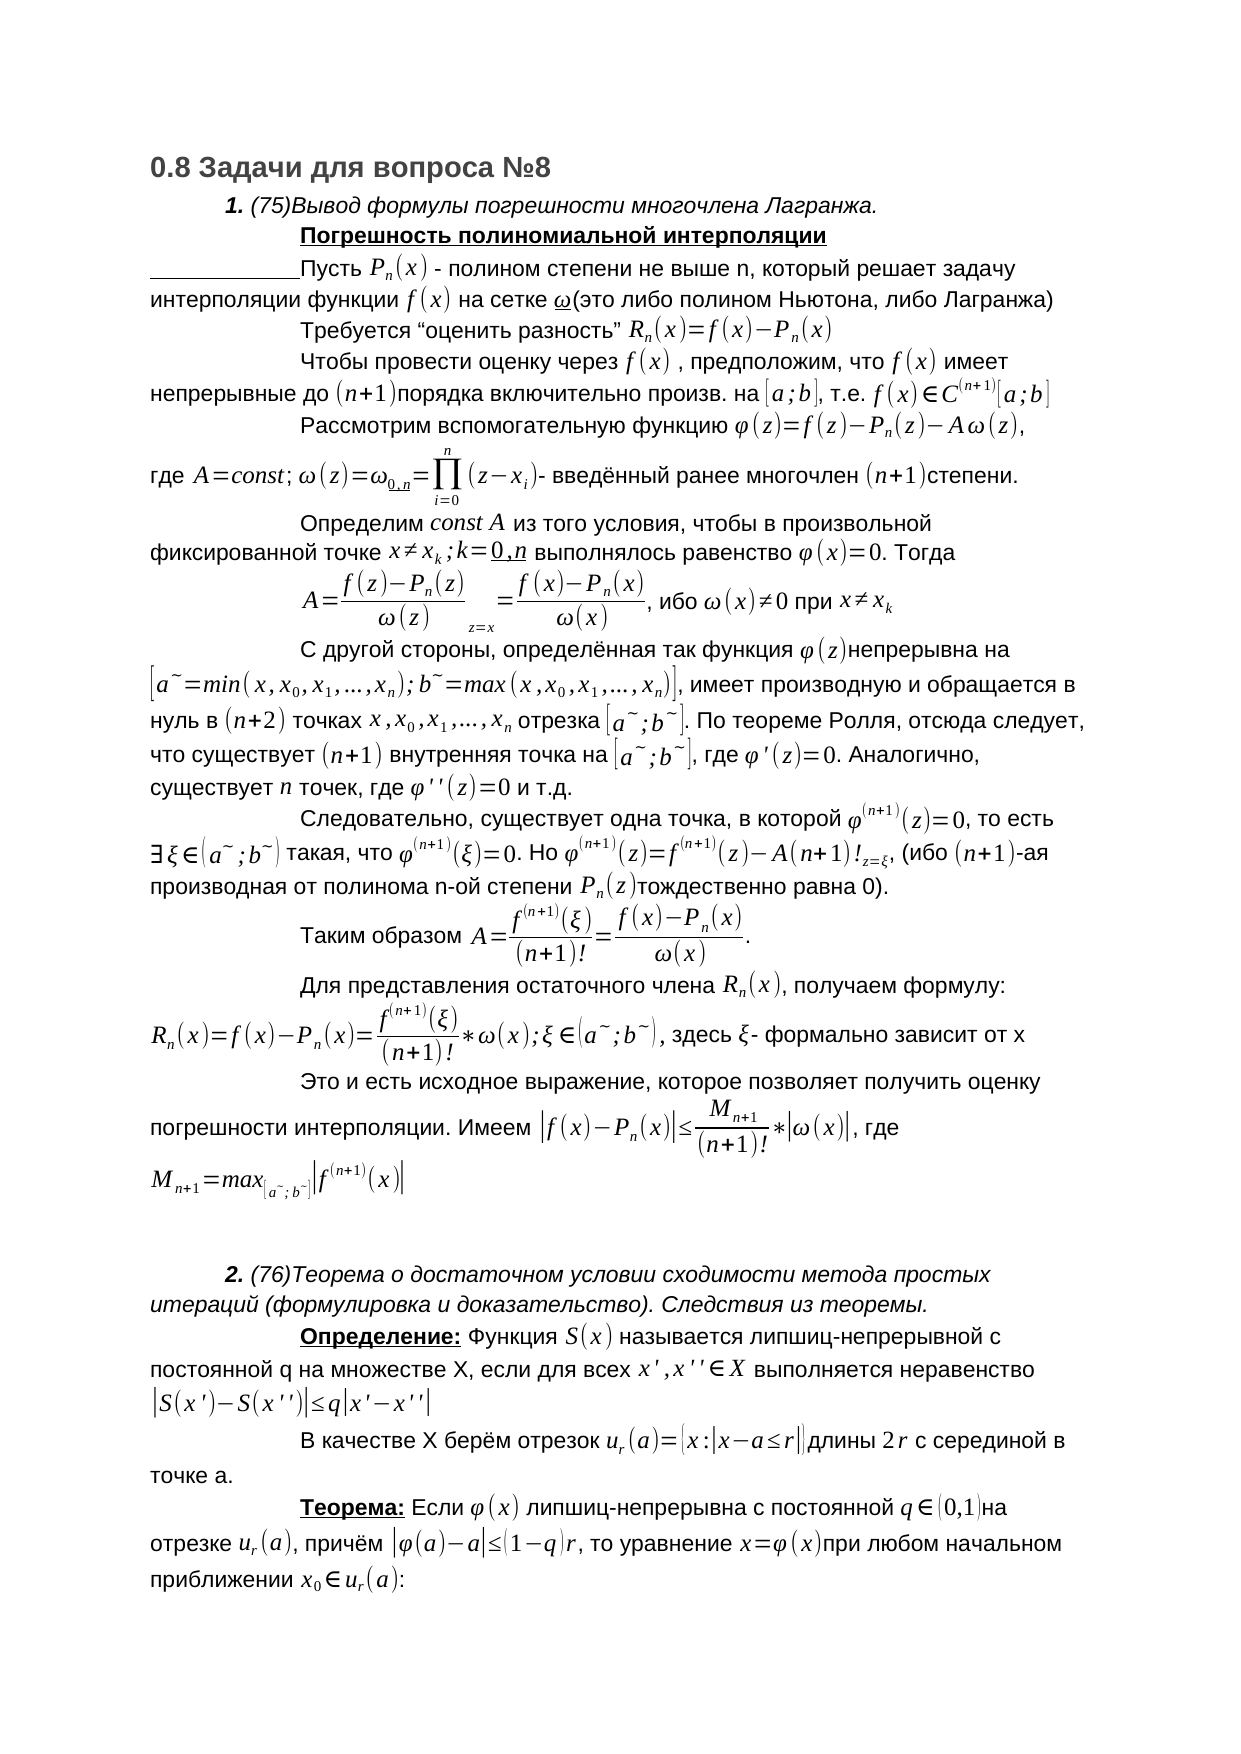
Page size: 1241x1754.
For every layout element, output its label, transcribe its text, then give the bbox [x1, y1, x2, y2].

text С другой стороны, определённая так функция непрерывна на [150, 634, 1090, 664]
text такая, что . Но , (ибо -ая производная от полинома n-ой степени тождественно равна 0). [150, 835, 1090, 902]
text Таким образом . [150, 902, 1090, 969]
subtitle 0.8 Задачи для вопроса №8 [150, 150, 1090, 183]
text здесь - формально зависит от x [150, 1001, 1090, 1068]
text Это и есть исходное выражение, которое позволяет получить оценку погрешности интерполяции. Имеем , где [150, 1068, 1090, 1200]
text Погрешность полиномиальной интерполяции [150, 222, 1090, 248]
subtitle 2. (76)Теорема о достаточном условии сходимости метода простых итераций (формулировка и доказательство). Следствия из теоремы. [150, 1261, 1090, 1317]
text Чтобы провести оценку через , предположим, что имеет непрерывные до порядка включительно произв. на , т.е. [150, 346, 1090, 409]
text , имеет производную и обращается в нуль в точках отрезка . По теореме Ролля, отсюда следует, что существует внутренняя точка на , где . Аналогично, существует точек, где и т.д. [150, 664, 1090, 802]
text Следовательно, существует одна точка, в которой , то есть [150, 802, 1090, 835]
text Определим из того условия, чтобы в произвольной фиксированной точке выполнялось равенство . Тогда [150, 509, 1090, 568]
text Пусть - полином степени не выше n, который решает задачу интерполяции функции на сетке (это либо полином Ньютона, либо Лагранжа) [150, 252, 1090, 314]
text Рассмотрим вспомогательную функцию , [150, 409, 1090, 442]
text где ; - введённый ранее многочлен степени. [150, 442, 1090, 509]
subtitle 1. (75)Вывод формулы погрешности многочлена Лагранжа. [150, 192, 1090, 218]
text В качестве Х берём отрезок длины с серединой в точке a. [150, 1423, 1090, 1488]
text Теорема: Если липшиц-непрерывна с постоянной на отрезке , причём , то уравнение при любом начальном приближении : [150, 1492, 1090, 1595]
text Для представления остаточного члена , получаем формулу: [150, 969, 1090, 1001]
text Требуется “оценить разность” [150, 314, 1090, 346]
text Определение: Функция называется липшиц-непрерывной с постоянной q на множестве X, если для всех выполняется неравенство [150, 1321, 1090, 1420]
text , ибо при [150, 568, 1090, 634]
